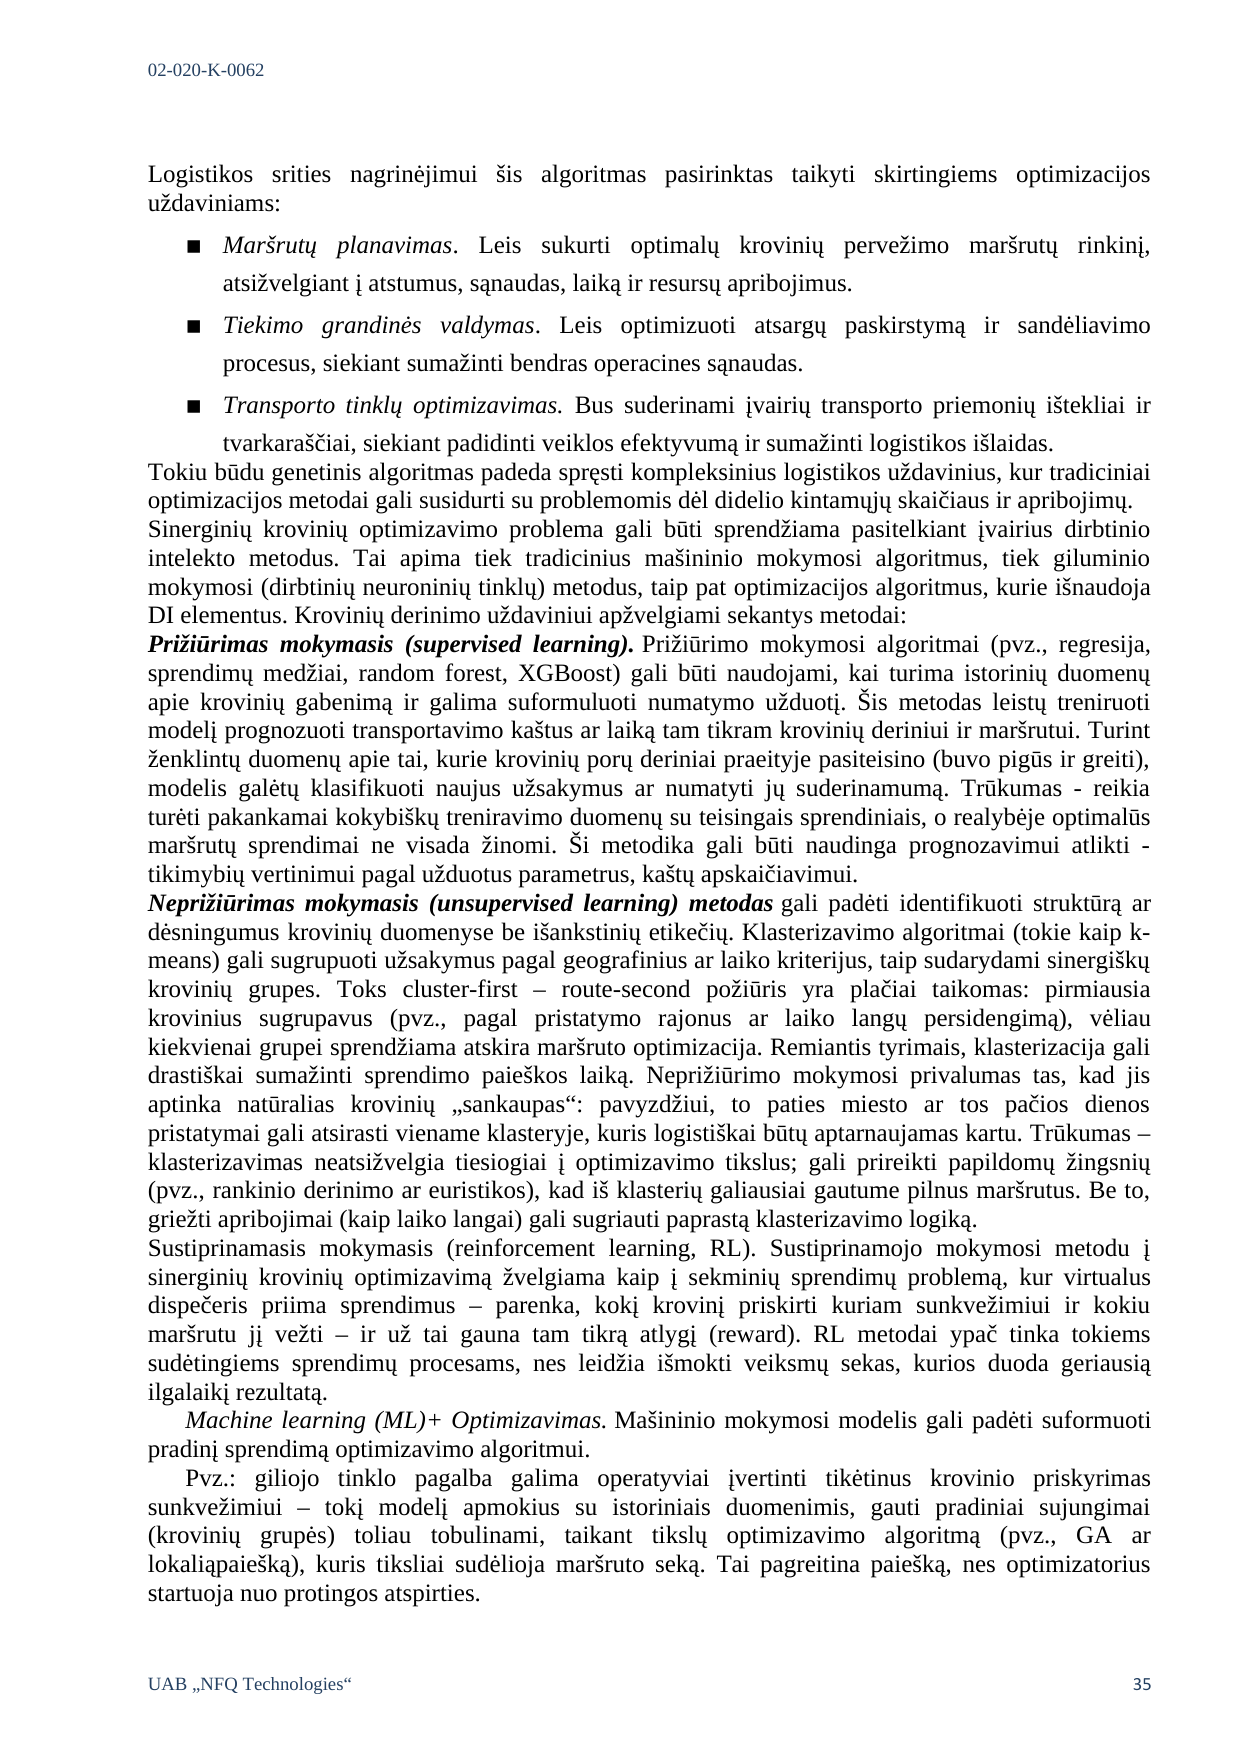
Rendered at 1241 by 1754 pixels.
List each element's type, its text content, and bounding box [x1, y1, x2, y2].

list Tiekimo grandinės valdymas. Leis optimizuoti atsargų paskirstymą ir sandėliavimo procesus, siekiant sumažinti bendras operacines sąnaudas. [185, 297, 1152, 377]
text Pvz.: giliojo tinklo pagalba galima operatyviai įvertinti tikėtinus krovinio priskyrimas sunkvežimiui – tokį modelį apmokius su istoriniais duomenimis, gauti pradiniai sujungimai (krovinių grupės) toliau tobulinami, taikant tikslų optimizavimo algoritmą (pvz., GA ar lokaliąpaiešką), kuris tiksliai sudėlioja maršruto seką. Tai pagreitina paiešką, nes optimizatorius startuoja nuo protingos atspirties. [148, 1463, 1152, 1607]
list Maršrutų planavimas. Leis sukurti optimalų krovinių pervežimo maršrutų rinkinį, atsižvelgiant į atstumus, sąnaudas, laiką ir resursų apribojimus. [185, 217, 1152, 297]
text Neprižiūrimas mokymasis (unsupervised learning) metodas gali padėti identifikuoti struktūrą ar dėsningumus krovinių duomenyse be išankstinių etikečių. Klasterizavimo algoritmai (tokie kaip k-means) gali sugrupuoti užsakymus pagal geografinius ar laiko kriterijus, taip sudarydami sinergiškų krovinių grupes. Toks cluster-first – route-second požiūris yra plačiai taikomas: pirmiausia krovinius sugrupavus (pvz., pagal pristatymo rajonus ar laiko langų persidengimą), vėliau kiekvienai grupei sprendžiama atskira maršruto optimizacija. Remiantis tyrimais, klasterizacija gali drastiškai sumažinti sprendimo paieškos laiką. Neprižiūrimo mokymosi privalumas tas, kad jis aptinka natūralias krovinių „sankaupas“: pavyzdžiui, to paties miesto ar tos pačios dienos pristatymai gali atsirasti viename klasteryje, kuris logistiškai būtų aptarnaujamas kartu. Trūkumas – klasterizavimas neatsižvelgia tiesiogiai į optimizavimo tikslus; gali prireikti papildomų žingsnių (pvz., rankinio derinimo ar euristikos), kad iš klasterių galiausiai gautume pilnus maršrutus. Be to, griežti apribojimai (kaip laiko langai) gali sugriauti paprastą klasterizavimo logiką. [148, 888, 1152, 1233]
list Transporto tinklų optimizavimas. Bus suderinami įvairių transporto priemonių ištekliai ir tvarkaraščiai, siekiant padidinti veiklos efektyvumą ir sumažinti logistikos išlaidas. [185, 377, 1152, 457]
text Machine learning (ML)+ Optimizavimas. Mašininio mokymosi modelis gali padėti suformuoti pradinį sprendimą optimizavimo algoritmui. [148, 1406, 1152, 1463]
text Sustiprinamasis mokymasis (reinforcement learning, RL). Sustiprinamojo mokymosi metodu į sinerginių krovinių optimizavimą žvelgiama kaip į sekminių sprendimų problemą, kur virtualus dispečeris priima sprendimus – parenka, kokį krovinį priskirti kuriam sunkvežimiui ir kokiu maršrutu jį vežti – ir už tai gauna tam tikrą atlygį (reward). RL metodai ypač tinka tokiems sudėtingiems sprendimų procesams, nes leidžia išmokti veiksmų sekas, kurios duoda geriausią ilgalaikį rezultatą. [148, 1233, 1152, 1406]
text Prižiūrimas mokymasis (supervised learning). Prižiūrimo mokymosi algoritmai (pvz., regresija, sprendimų medžiai, random forest, XGBoost) gali būti naudojami, kai turima istorinių duomenų apie krovinių gabenimą ir galima suformuluoti numatymo užduotį. Šis metodas leistų treniruoti modelį prognozuoti transportavimo kaštus ar laiką tam tikram krovinių deriniui ir maršrutui. Turint ženklintų duomenų apie tai, kurie krovinių porų deriniai praeityje pasiteisino (buvo pigūs ir greiti), modelis galėtų klasifikuoti naujus užsakymus ar numatyti jų suderinamumą. Trūkumas - reikia turėti pakankamai kokybiškų treniravimo duomenų su teisingais sprendiniais, o realybėje optimalūs maršrutų sprendimai ne visada žinomi. Ši metodika gali būti naudinga prognozavimui atlikti - tikimybių vertinimui pagal užduotus parametrus, kaštų apskaičiavimui. [148, 629, 1152, 888]
text Tokiu būdu genetinis algoritmas padeda spręsti kompleksinius logistikos uždavinius, kur tradiciniai optimizacijos metodai gali susidurti su problemomis dėl didelio kintamųjų skaičiaus ir apribojimų. [148, 457, 1152, 514]
text Sinerginių krovinių optimizavimo problema gali būti sprendžiama pasitelkiant įvairius dirbtinio intelekto metodus. Tai apima tiek tradicinius mašininio mokymosi algoritmus, tiek giluminio mokymosi (dirbtinių neuroninių tinklų) metodus, taip pat optimizacijos algoritmus, kurie išnaudoja DI elementus. Krovinių derinimo uždaviniui apžvelgiami sekantys metodai: [148, 514, 1152, 629]
text Logistikos srities nagrinėjimui šis algoritmas pasirinktas taikyti skirtingiems optimizacijos uždaviniams: [148, 159, 1152, 217]
